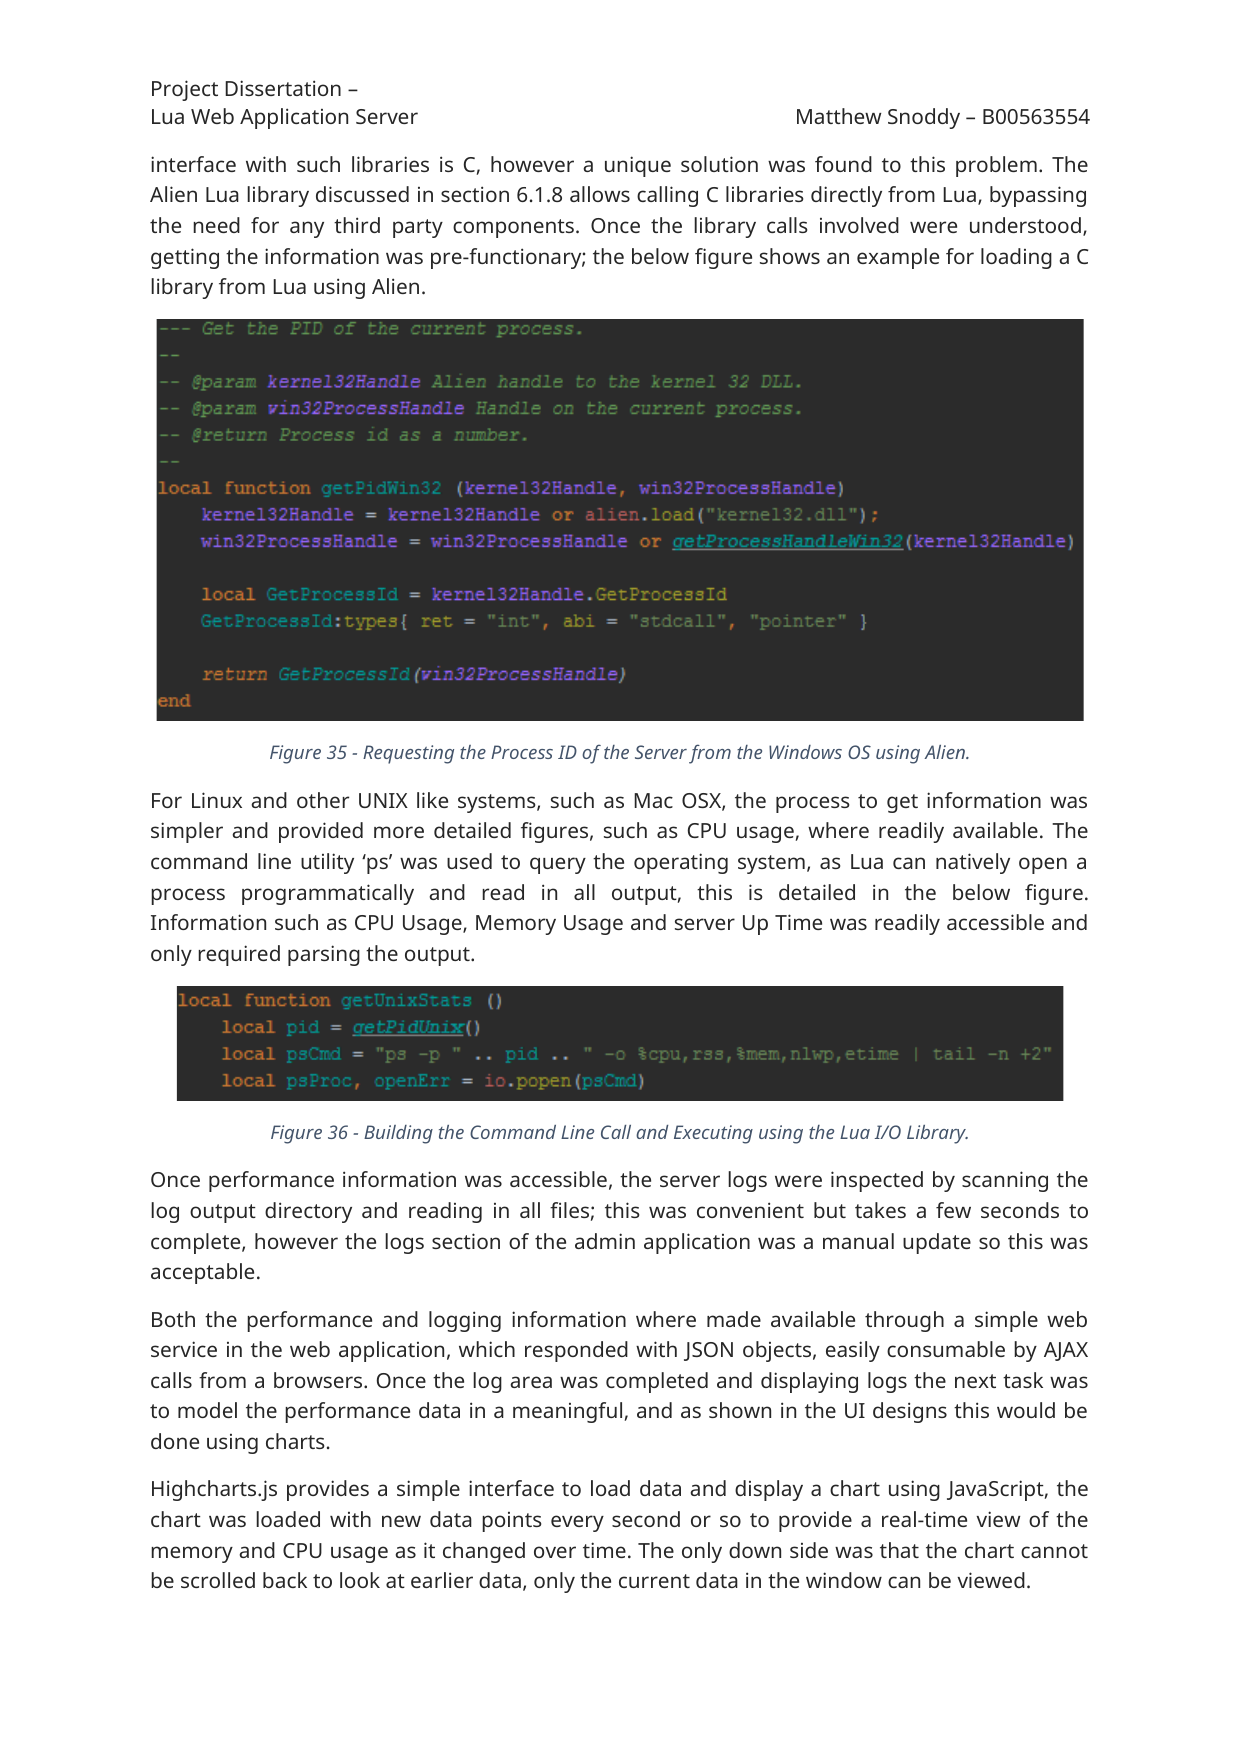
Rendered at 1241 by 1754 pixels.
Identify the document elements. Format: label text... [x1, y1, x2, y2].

text Both the performance and logging information where made available through a simple web service in the web application, which responded with JSON objects, easily consumable by AJAX calls from a browsers. Once the log area was completed and displaying logs the next task was to model the performance data in a meaningful, and as shown in the UI designs this would be done using charts. [150, 1305, 1090, 1456]
picture [176, 986, 1064, 1101]
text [150, 150, 1090, 301]
text Highcharts.js provides a simple interface to load data and display a chart using JavaScript, the chart was loaded with new data points every second or so to provide a real-time view of the memory and CPU usage as it changed over time. The only down side was that the chart cannot be scrolled back to look at earlier data, only the current data in the window can be viewed. [150, 1474, 1090, 1595]
text Once performance information was accessible, the server logs were inspected by scanning the log output directory and reading in all files; this was convenient but takes a few seconds to complete, however the logs section of the admin application was a manual update so this was acceptable. [150, 1166, 1090, 1286]
text For Linux and other UNIX like systems, such as Mac OSX, the process to get information was simpler and provided more detailed figures, such as CPU usage, where readily available. The command line utility ‘ps’ was used to query the operating system, as Lua can natively open a process programmatically and read in all output, this is detailed in the below figure. Information such as CPU Usage, Memory Usage and server Up Time was readily accessible and only required parsing the output. [150, 786, 1090, 967]
picture [156, 319, 1084, 721]
